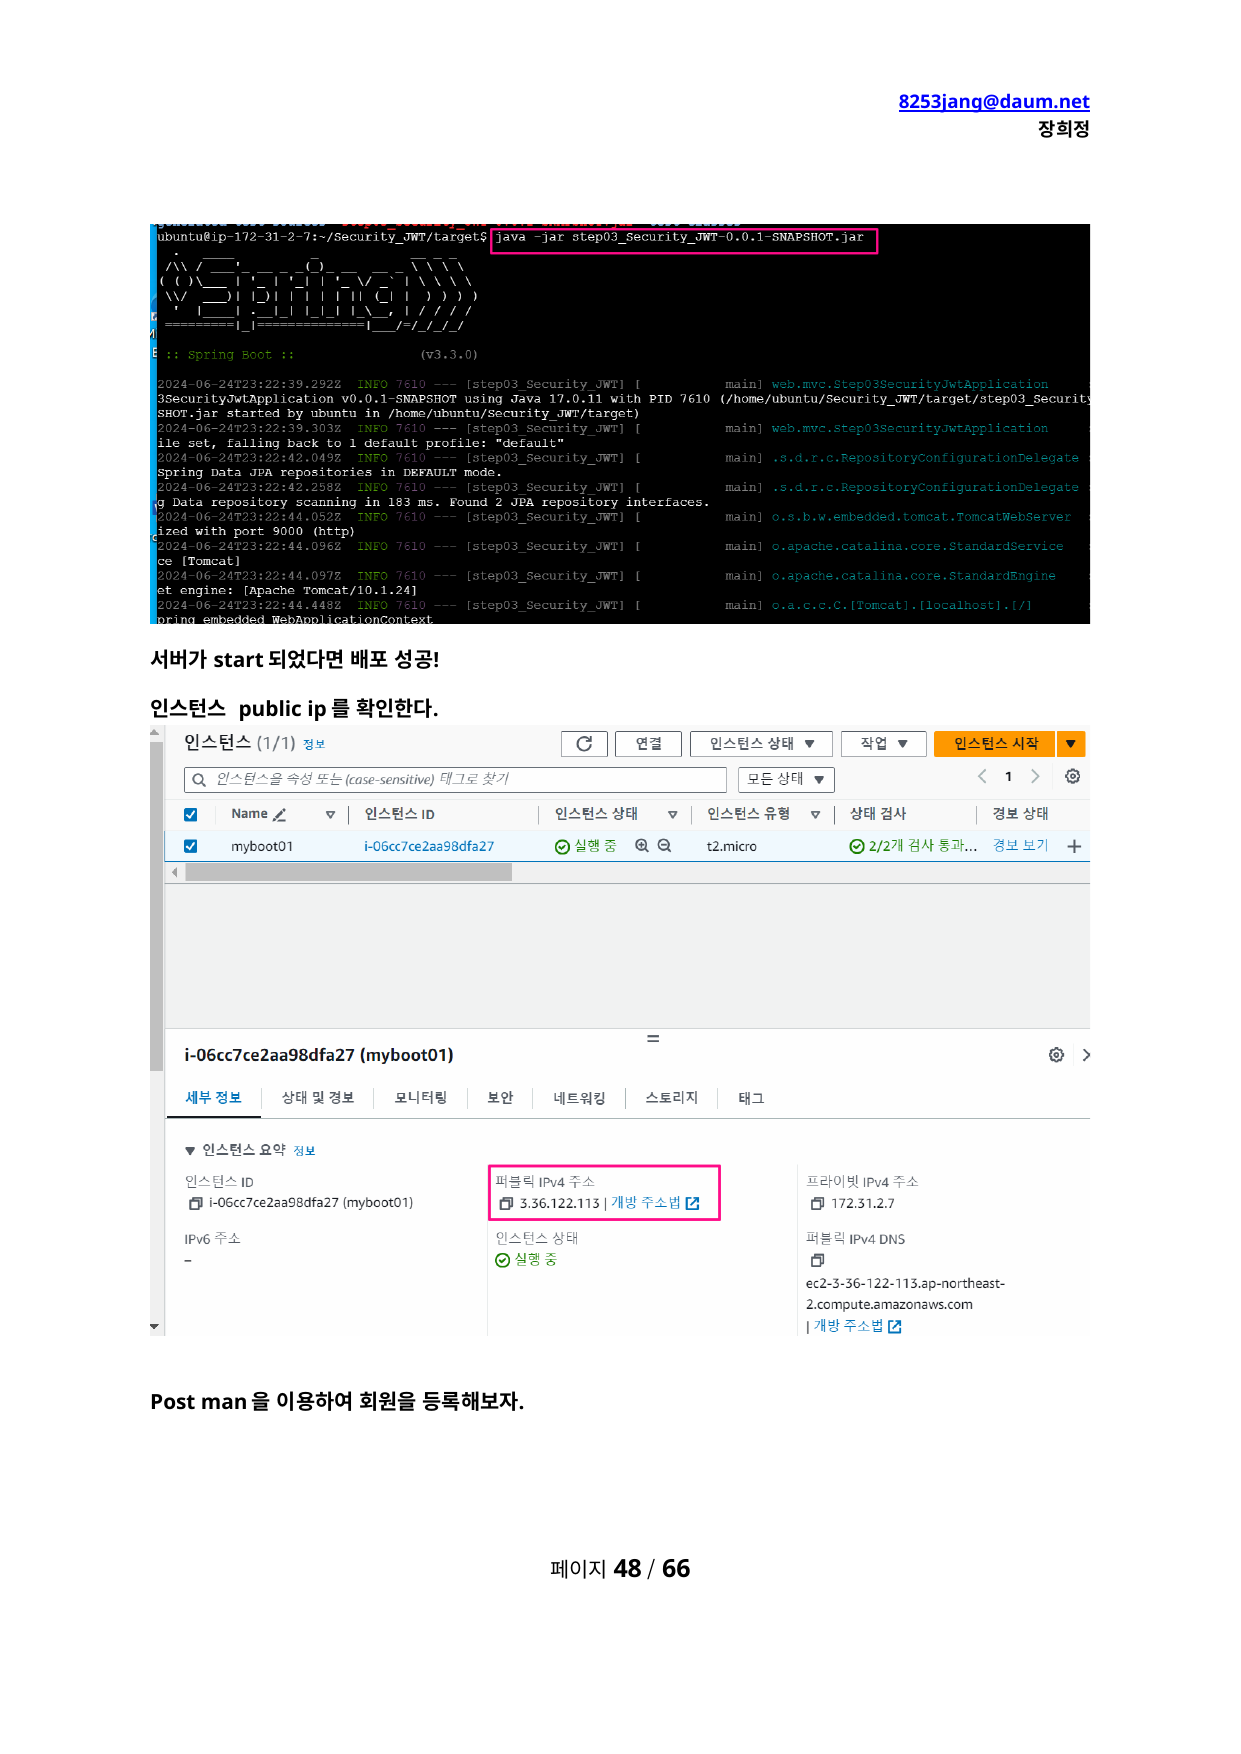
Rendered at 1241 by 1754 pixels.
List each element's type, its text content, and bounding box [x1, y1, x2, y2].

text 서버가 start되었다면 배포 성공! [150, 643, 1090, 673]
picture [152, 224, 1091, 624]
text 인스턴스 public ip를 확인한다. [150, 692, 1090, 722]
text Post man을 이용하여 회원을 등록해보자. [150, 1385, 1090, 1415]
picture [150, 725, 1091, 1336]
